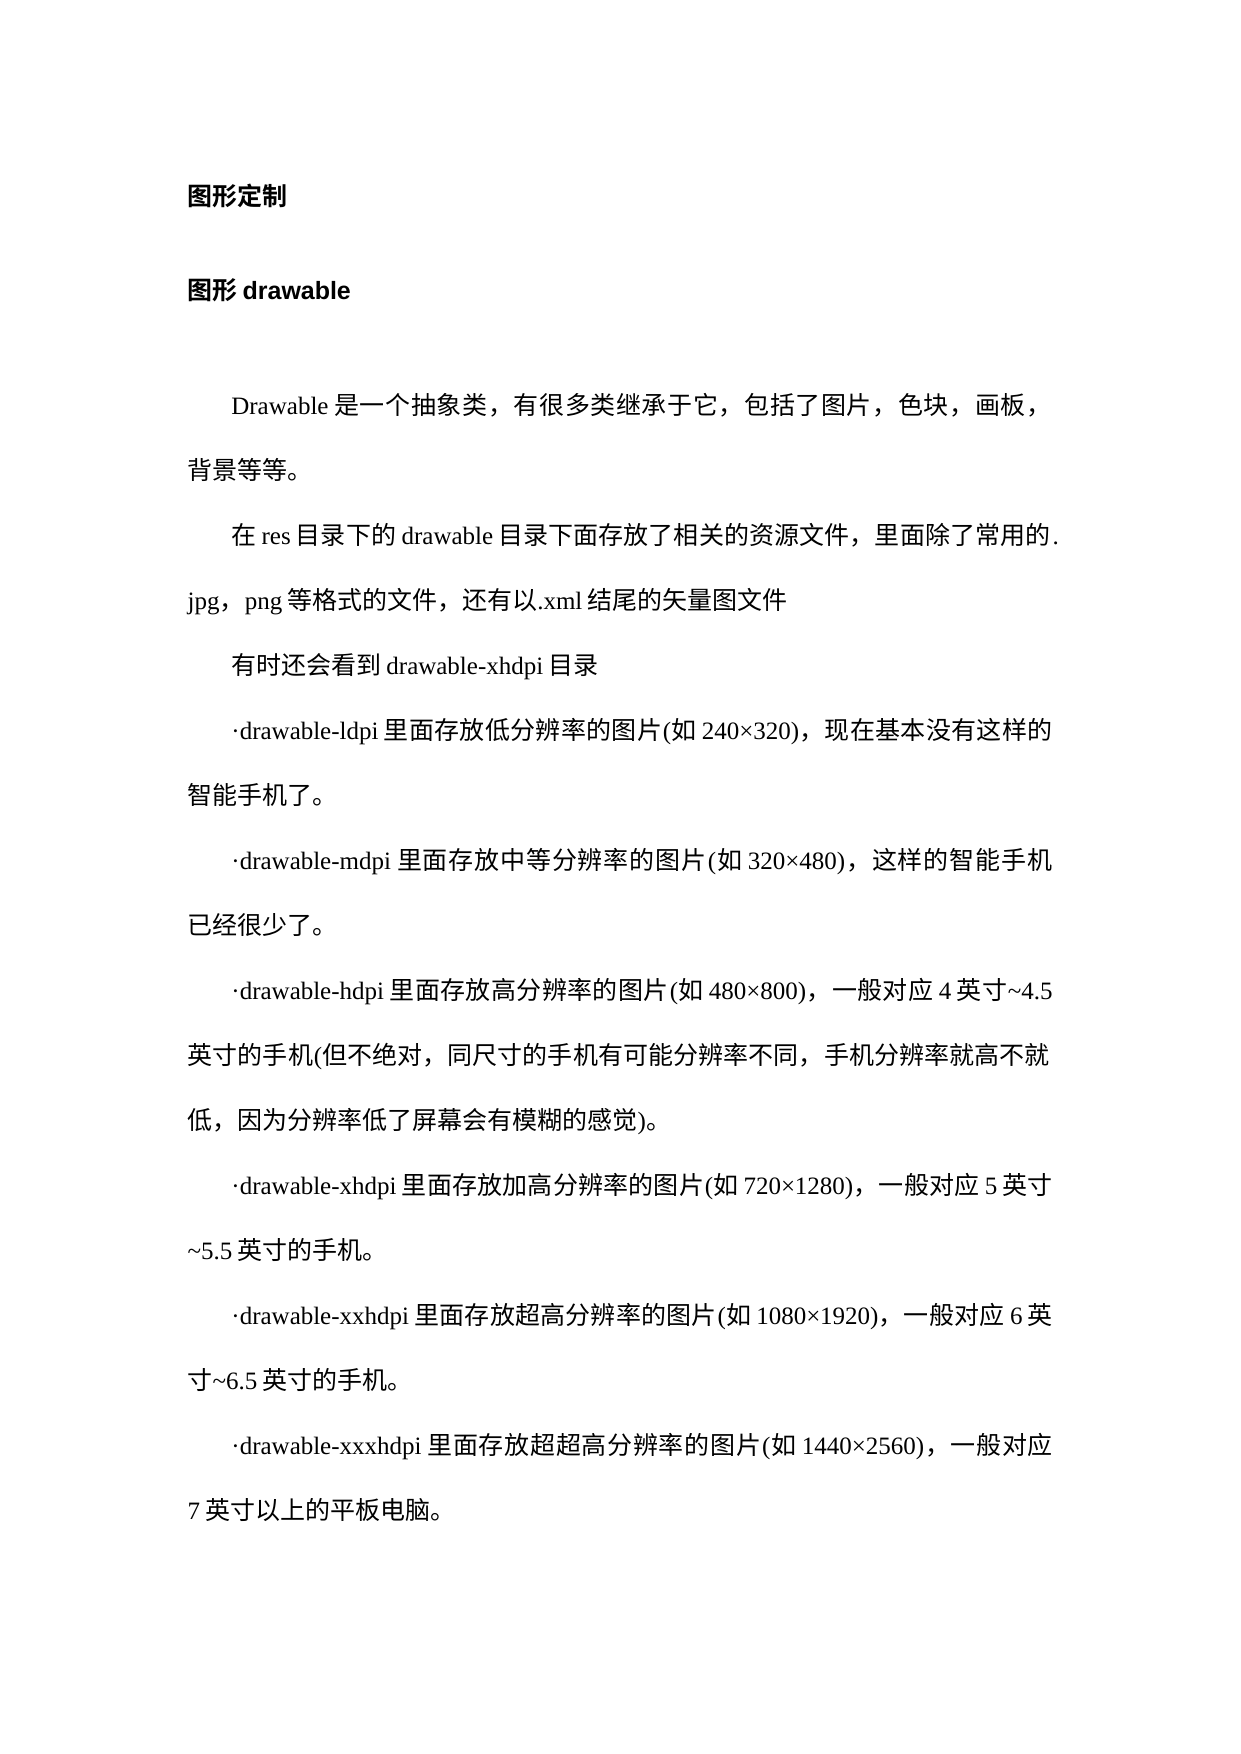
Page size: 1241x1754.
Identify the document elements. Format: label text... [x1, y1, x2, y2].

text ·drawable-xxhdpi里面存放超高分辨率的图片(如1080×1920)，一般对应6英寸~6.5英寸的手机。 [187, 1281, 1053, 1411]
text ·drawable-hdpi里面存放高分辨率的图片(如480×800)，一般对应4英寸~4.5英寸的手机(但不绝对，同尺寸的手机有可能分辨率不同，手机分辨率就高不就低，因为分辨率低了屏幕会有模糊的感觉)。 [187, 956, 1053, 1151]
text ·drawable-xxxhdpi里面存放超超高分辨率的图片(如1440×2560)，一般对应7英寸以上的平板电脑。 [187, 1411, 1053, 1541]
text Drawable是一个抽象类，有很多类继承于它，包括了图片，色块，画板，背景等等。 [187, 371, 1053, 501]
text ·drawable-mdpi里面存放中等分辨率的图片(如320×480)，这样的智能手机已经很少了。 [187, 826, 1053, 956]
subtitle 图形定制 [187, 162, 1053, 227]
text ·drawable-ldpi里面存放低分辨率的图片(如240×320)，现在基本没有这样的智能手机了。 [187, 696, 1053, 826]
subtitle 图形drawable [187, 256, 1053, 321]
text 在res目录下的drawable目录下面存放了相关的资源文件，里面除了常用的.jpg，png等格式的文件，还有以.xml结尾的矢量图文件 [187, 501, 1053, 631]
text 有时还会看到drawable-xhdpi目录 [187, 631, 1053, 696]
text ·drawable-xhdpi里面存放加高分辨率的图片(如720×1280)，一般对应5英寸~5.5英寸的手机。 [187, 1151, 1053, 1281]
